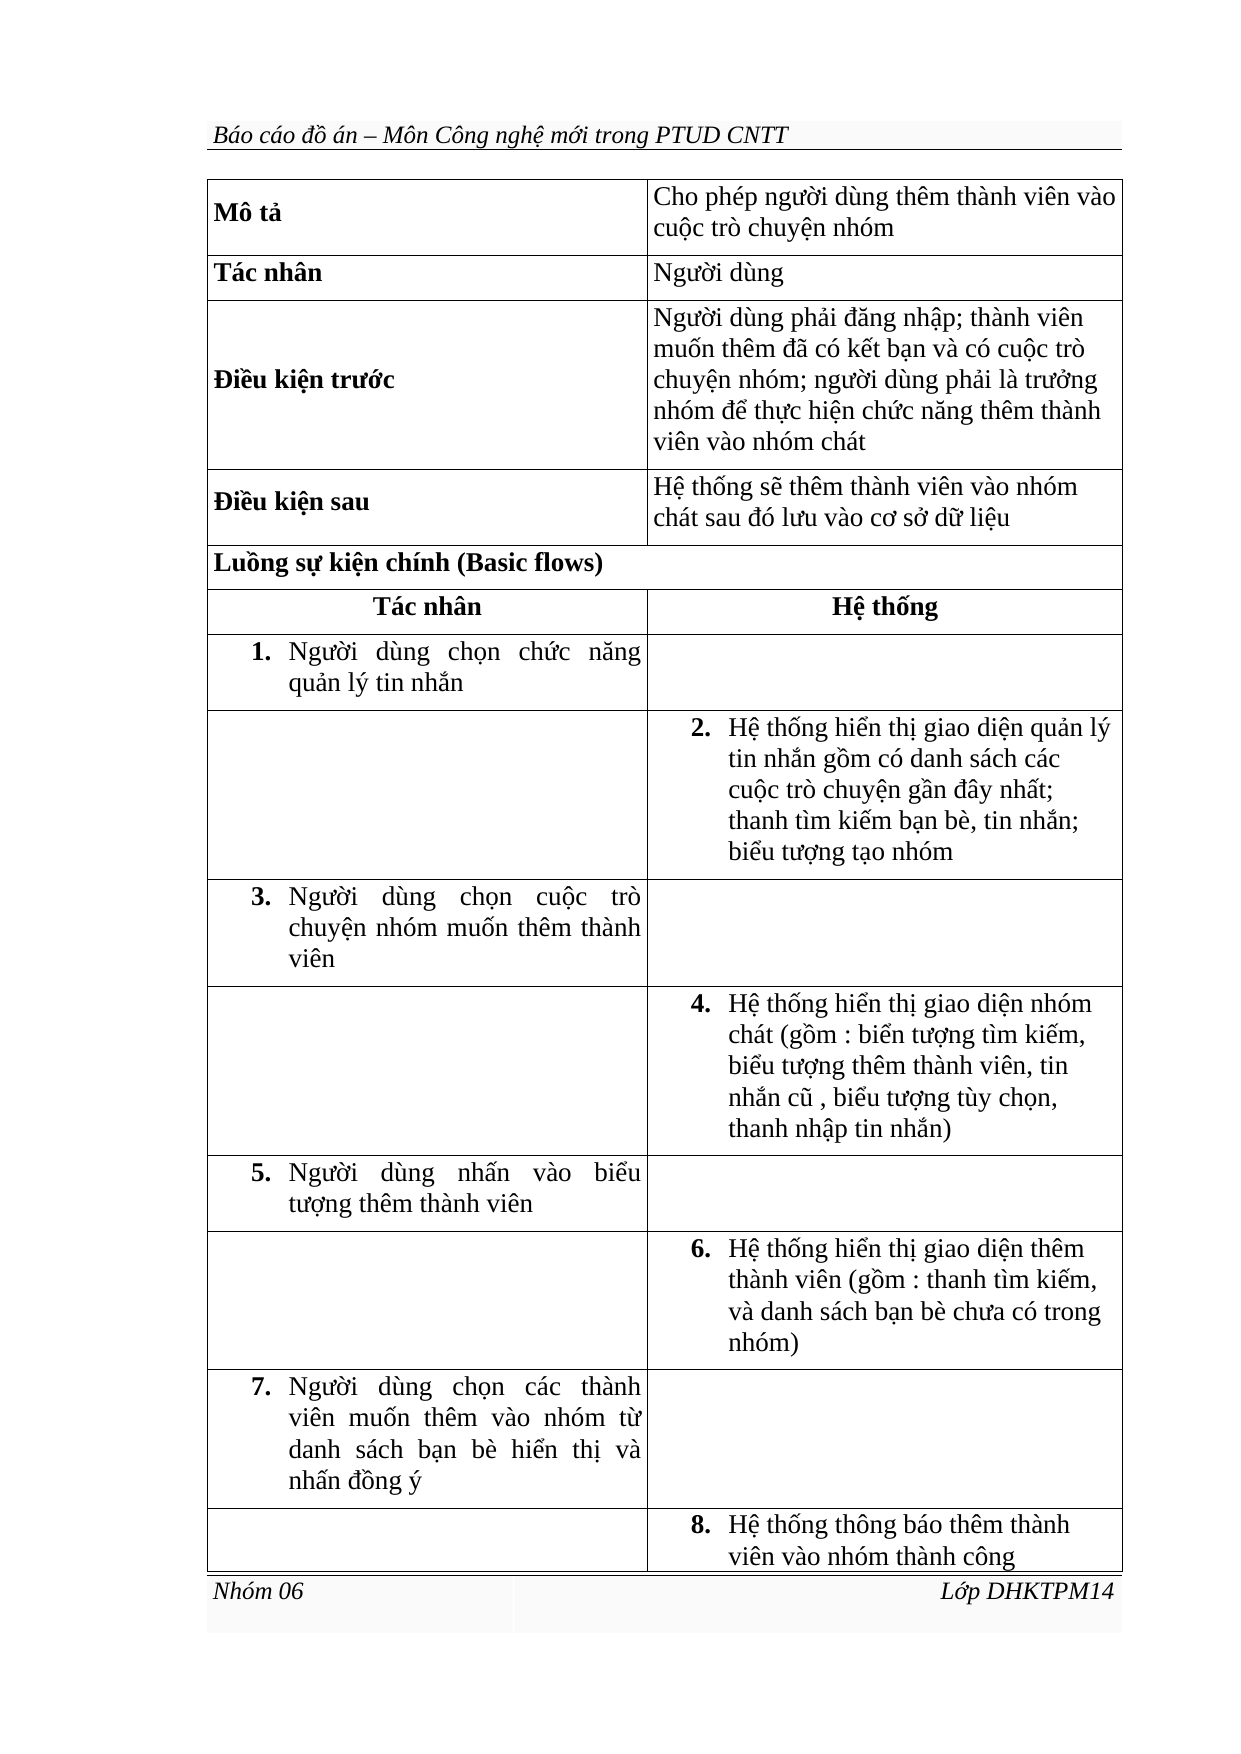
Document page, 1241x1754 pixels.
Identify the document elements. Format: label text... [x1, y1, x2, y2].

table_cell Người dùng chọn các thành viên muốn thêm vào nhóm từ danh sách bạn bè hiển thị và nhấn đồng ý [208, 1370, 647, 1507]
table_cell Tác nhân [208, 590, 647, 634]
table_cell Luồng sự kiện chính (Basic flows) [208, 546, 1122, 589]
table_cell [208, 711, 647, 879]
table_cell Hệ thống hiển thị giao diện quản lý tin nhắn gồm có danh sách các cuộc trò chuyện gần đây nhất; thanh tìm kiếm bạn bè, tin nhắn; biểu tượng tạo nhóm [648, 711, 1122, 879]
table_cell [648, 635, 1122, 710]
table_cell Hệ thống hiển thị giao diện nhóm chát (gồm : biển tượng tìm kiếm, biểu tượng thêm thành viên, tin nhắn cũ , biểu tượng tùy chọn, thanh nhập tin nhắn) [648, 987, 1122, 1155]
table_cell Hệ thống thông báo thêm thành viên vào nhóm thành công [648, 1509, 1122, 1571]
table_cell Mô tả [208, 180, 647, 255]
table_cell Người dùng nhấn vào biểu tượng thêm thành viên [208, 1156, 647, 1231]
table_cell Người dùng chọn chức năng quản lý tin nhắn [208, 635, 647, 710]
table_cell Điều kiện trước [208, 301, 647, 469]
table_cell Người dùng [648, 256, 1122, 299]
table_cell [208, 1232, 647, 1369]
table_cell Hệ thống sẽ thêm thành viên vào nhóm chát sau đó lưu vào cơ sở dữ liệu [648, 470, 1122, 545]
table_cell [648, 1156, 1122, 1231]
table_cell Người dùng phải đăng nhập; thành viên muốn thêm đã có kết bạn và có cuộc trò chuyện nhóm; người dùng phải là trưởng nhóm để thực hiện chức năng thêm thành viên vào nhóm chát [648, 301, 1122, 469]
table_cell [648, 880, 1122, 986]
table_cell Hệ thống hiển thị giao diện thêm thành viên (gồm : thanh tìm kiếm, và danh sách bạn bè chưa có trong nhóm) [648, 1232, 1122, 1369]
table_cell Điều kiện sau [208, 470, 647, 545]
table_cell [208, 1509, 647, 1571]
table_cell Người dùng chọn cuộc trò chuyện nhóm muốn thêm thành viên [208, 880, 647, 986]
table_cell [208, 987, 647, 1155]
table_cell Hệ thống [648, 590, 1122, 634]
table_cell Cho phép người dùng thêm thành viên vào cuộc trò chuyện nhóm [648, 180, 1122, 255]
table_cell [648, 1370, 1122, 1507]
table_cell Tác nhân [208, 256, 647, 299]
